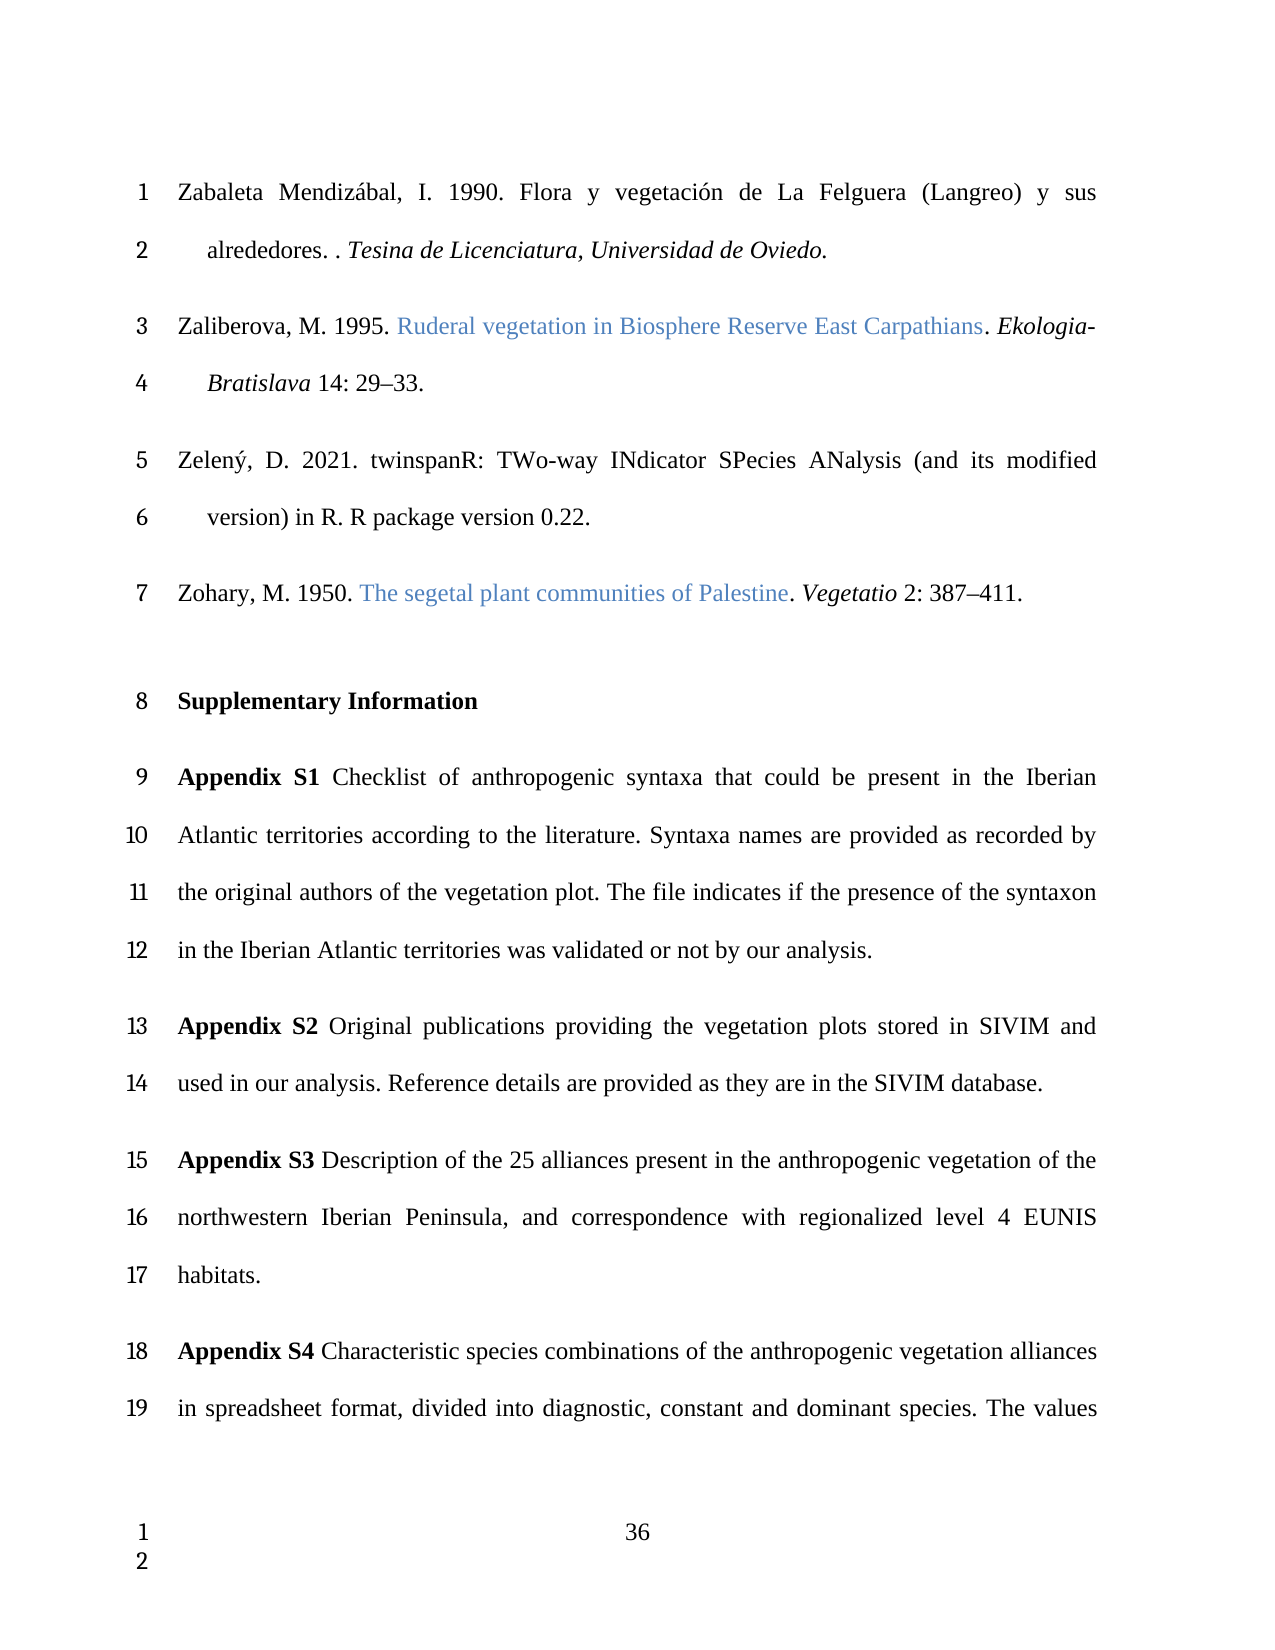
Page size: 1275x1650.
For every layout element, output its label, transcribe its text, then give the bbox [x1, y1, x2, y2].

text Appendix S2 Original publications providing the vegetation plots stored in SIVIM and used in our analysis. Reference details are provided as they are in the SIVIM database. [177, 1011, 1098, 1097]
text Appendix S1 Checklist of anthropogenic syntaxa that could be present in the Iberian Atlantic territories according to the literature. Syntaxa names are provided as recorded by the original authors of the vegetation plot. The file indicates if the presence of the syntaxon in the Iberian Atlantic territories was validated or not by our analysis. [177, 762, 1098, 963]
text Zaliberova, M. 1995. Ruderal vegetation in Biosphere Reserve East Carpathians. Ekologia-Bratislava 14: 29–33. [177, 311, 1098, 397]
text Appendix S3 Description of the 25 alliances present in the anthropogenic vegetation of the northwestern Iberian Peninsula, and correspondence with regionalized level 4 EUNIS habitats. [177, 1145, 1098, 1288]
text Zohary, M. 1950. The segetal plant communities of Palestine. Vegetatio 2: 387–411. [177, 578, 1098, 607]
text Zelený, D. 2021. twinspanR: TWo-way INdicator SPecies ANalysis (and its modified version) in R. R package version 0.22. [177, 445, 1098, 531]
subtitle Supplementary Information [177, 686, 1098, 715]
text Zabaleta Mendizábal, I. 1990. Flora y vegetación de La Felguera (Langreo) y sus alrededores. . Tesina de Licenciatura, Universidad de Oviedo. [177, 177, 1098, 263]
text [177, 1336, 1098, 1422]
